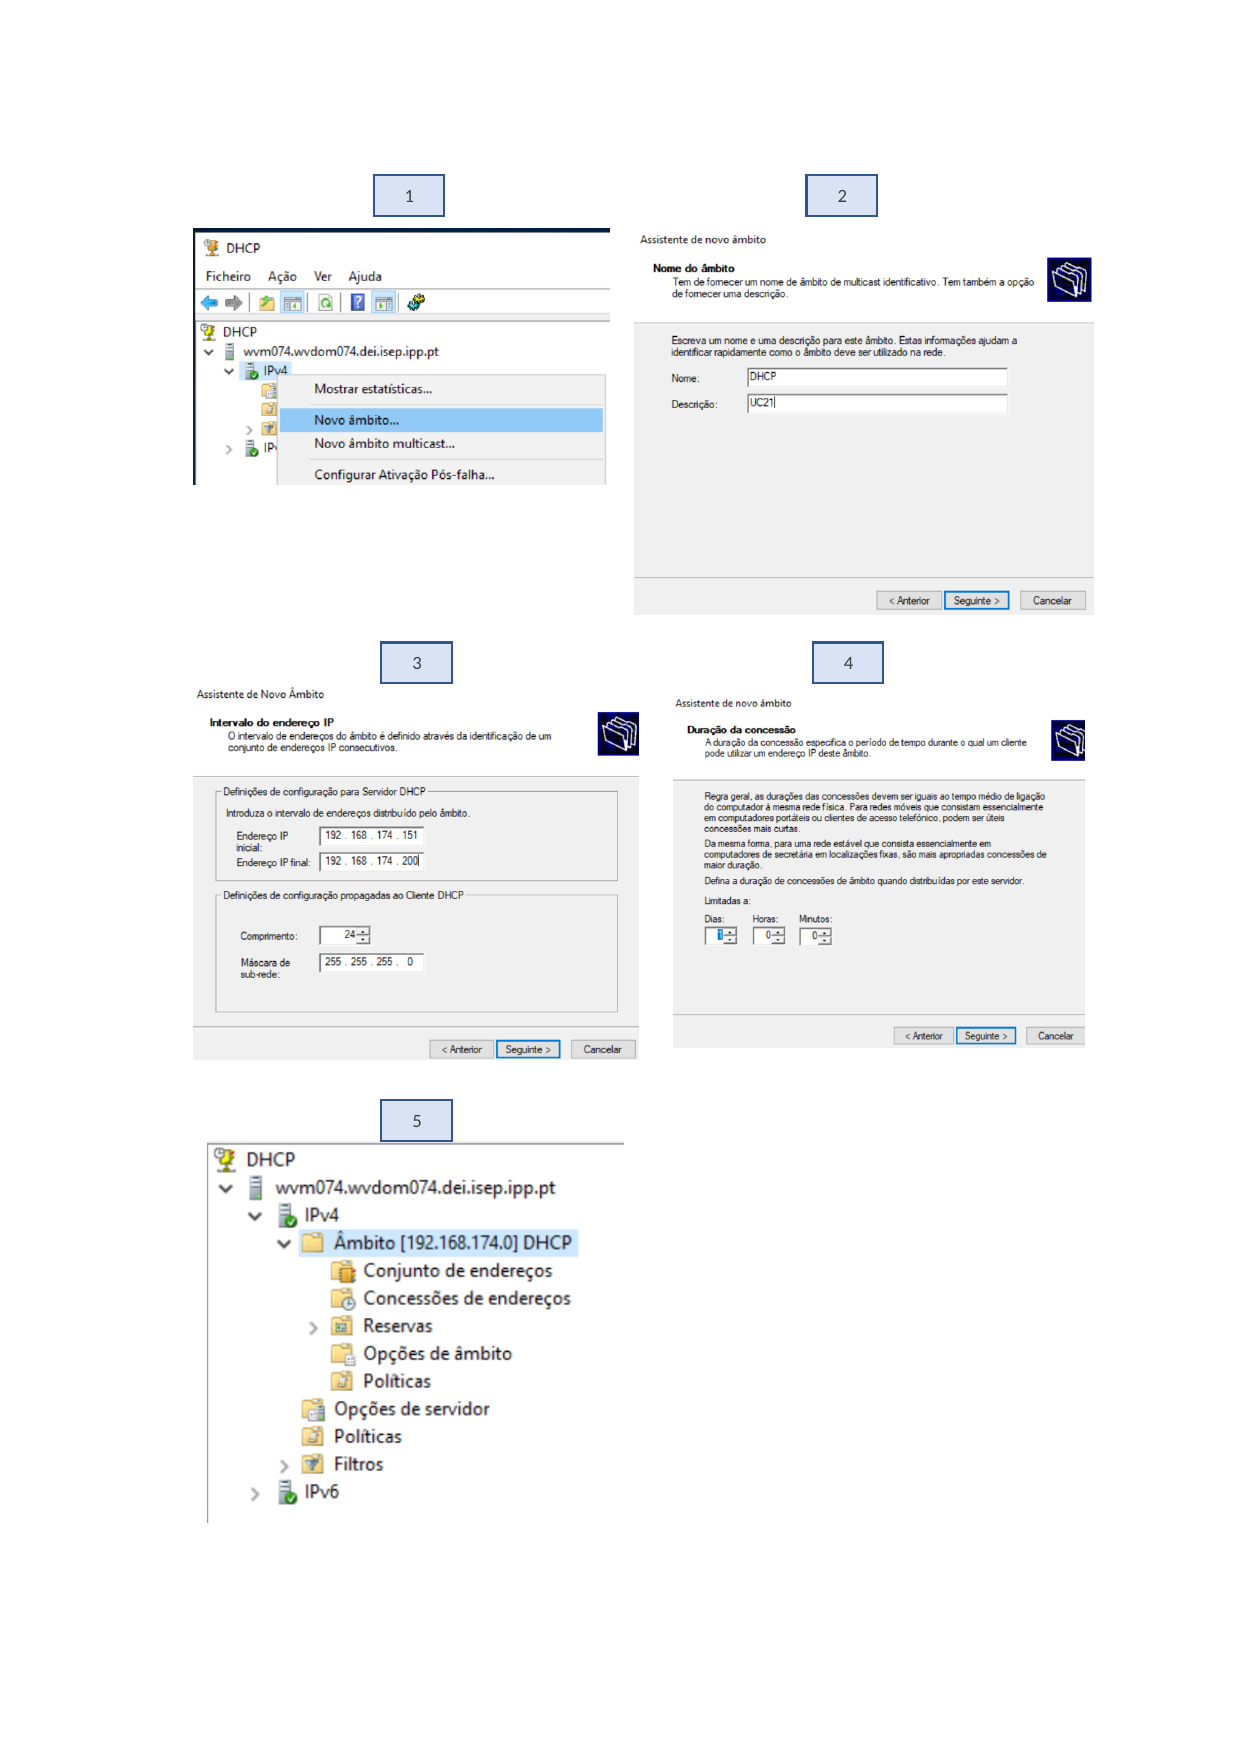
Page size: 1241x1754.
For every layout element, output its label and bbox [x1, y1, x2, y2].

picture [673, 697, 1085, 1048]
picture [193, 684, 639, 1060]
picture [634, 228, 1094, 615]
picture [207, 1141, 624, 1523]
picture [193, 228, 610, 485]
